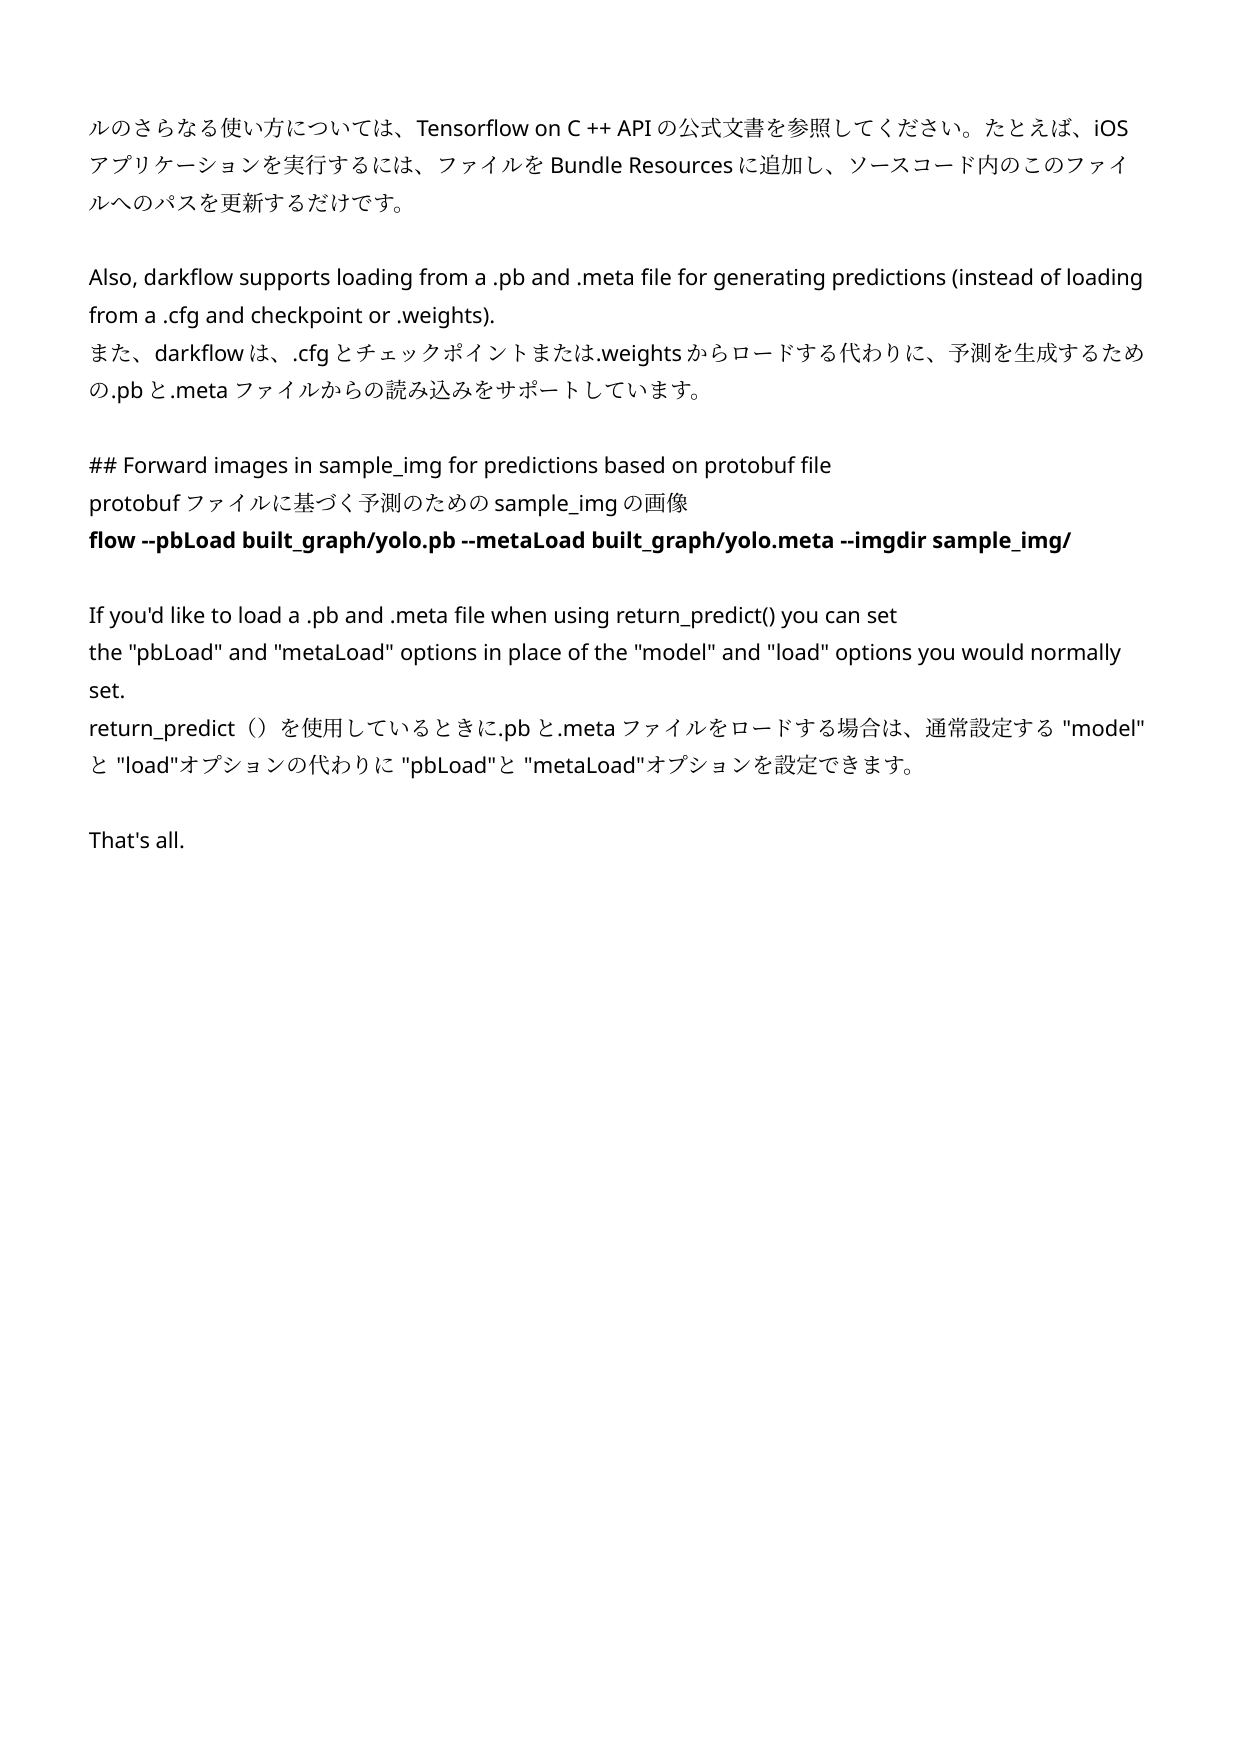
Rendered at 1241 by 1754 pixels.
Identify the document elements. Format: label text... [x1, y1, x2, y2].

text That's all. [89, 821, 1152, 858]
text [89, 108, 1152, 221]
text flow --pbLoad built_graph/yolo.pb --metaLoad built_graph/yolo.meta --imgdir sample_img/ [89, 521, 1152, 558]
text If you'd like to load a .pb and .meta file when using return_predict() you can set the "pbLoad" and "metaLoad" options in place of the "model" and "load" options you would normally set. [89, 596, 1152, 708]
text また、darkflowは、.cfgとチェックポイントまたは.weightsからロードする代わりに、予測を生成するための.pbと.metaファイルからの読み込みをサポートしています。 [89, 333, 1152, 408]
text Also, darkflow supports loading from a .pb and .meta file for generating predictions (instead of loading from a .cfg and checkpoint or .weights). [89, 258, 1152, 333]
text ## Forward images in sample_img for predictions based on protobuf file [89, 446, 1152, 483]
text protobufファイルに基づく予測のためのsample_imgの画像 [89, 483, 1152, 521]
text return_predict（）を使用しているときに.pbと.metaファイルをロードする場合は、通常設定する "model"と "load"オプションの代わりに "pbLoad"と "metaLoad"オプションを設定できます。 [89, 708, 1152, 783]
